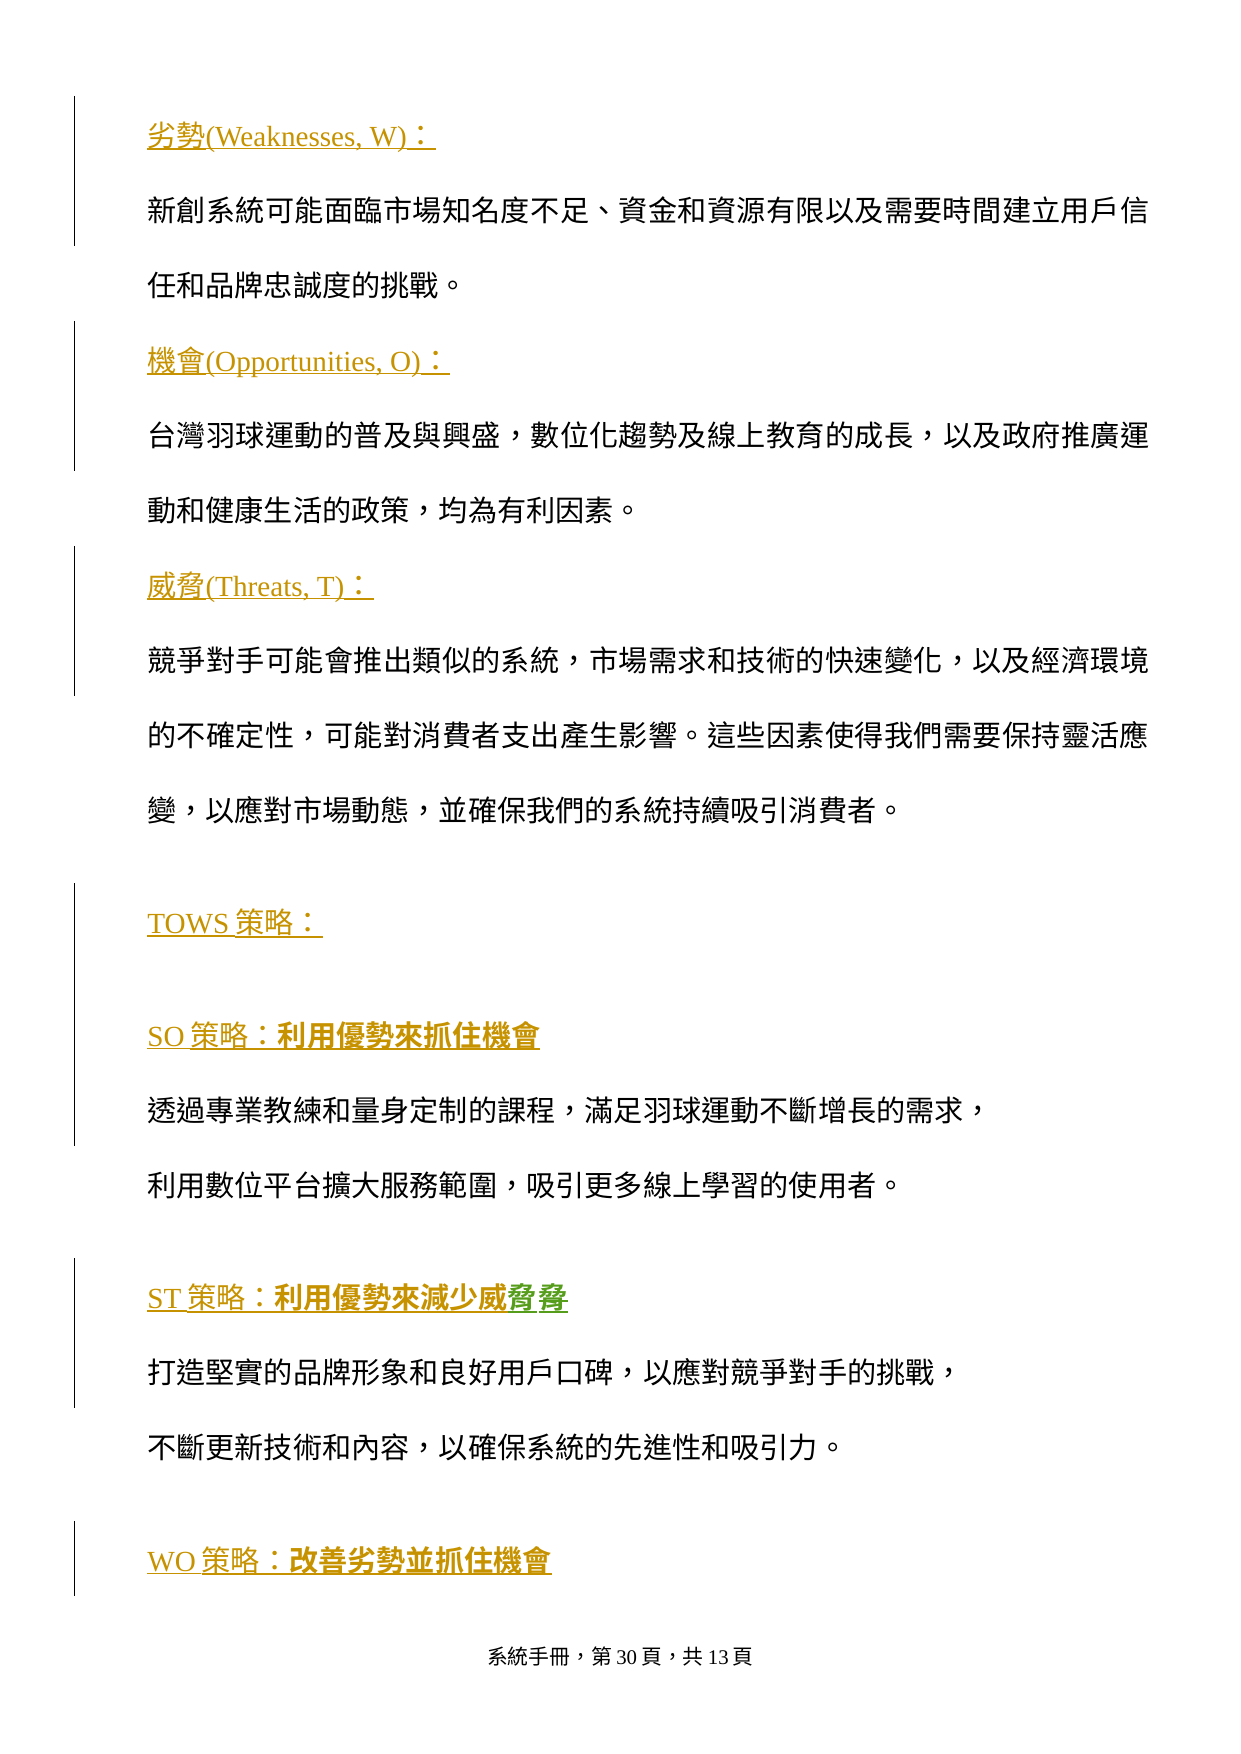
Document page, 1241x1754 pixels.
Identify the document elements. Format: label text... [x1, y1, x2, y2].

text 利用數位平台擴大服務範圍，吸引更多線上學習的使用者。 [147, 1146, 1152, 1221]
text 台灣羽球運動的普及與興盛，數位化趨勢及線上教育的成長，以及政府推廣運動和健康生活的政策，均為有利因素。 [147, 396, 1152, 546]
text 打造堅實的品牌形象和良好用戶口碑，以應對競爭對手的挑戰， [147, 1333, 1152, 1408]
text 透過專業教練和量身定制的課程，滿足羽球運動不斷增長的需求， [147, 1071, 1152, 1146]
text 競爭對手可能會推出類似的系統，市場需求和技術的快速變化，以及經濟環境的不確定性，可能對消費者支出產生影響。這些因素使得我們需要保持靈活應變，以應對市場動態，並確保我們的系統持續吸引消費者。 [147, 621, 1152, 846]
text 不斷更新技術和內容，以確保系統的先進性和吸引力。 [147, 1408, 1152, 1483]
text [147, 1521, 1152, 1596]
text 新創系統可能面臨市場知名度不足、資金和資源有限以及需要時間建立用戶信任和品牌忠誠度的挑戰。 [147, 171, 1152, 321]
